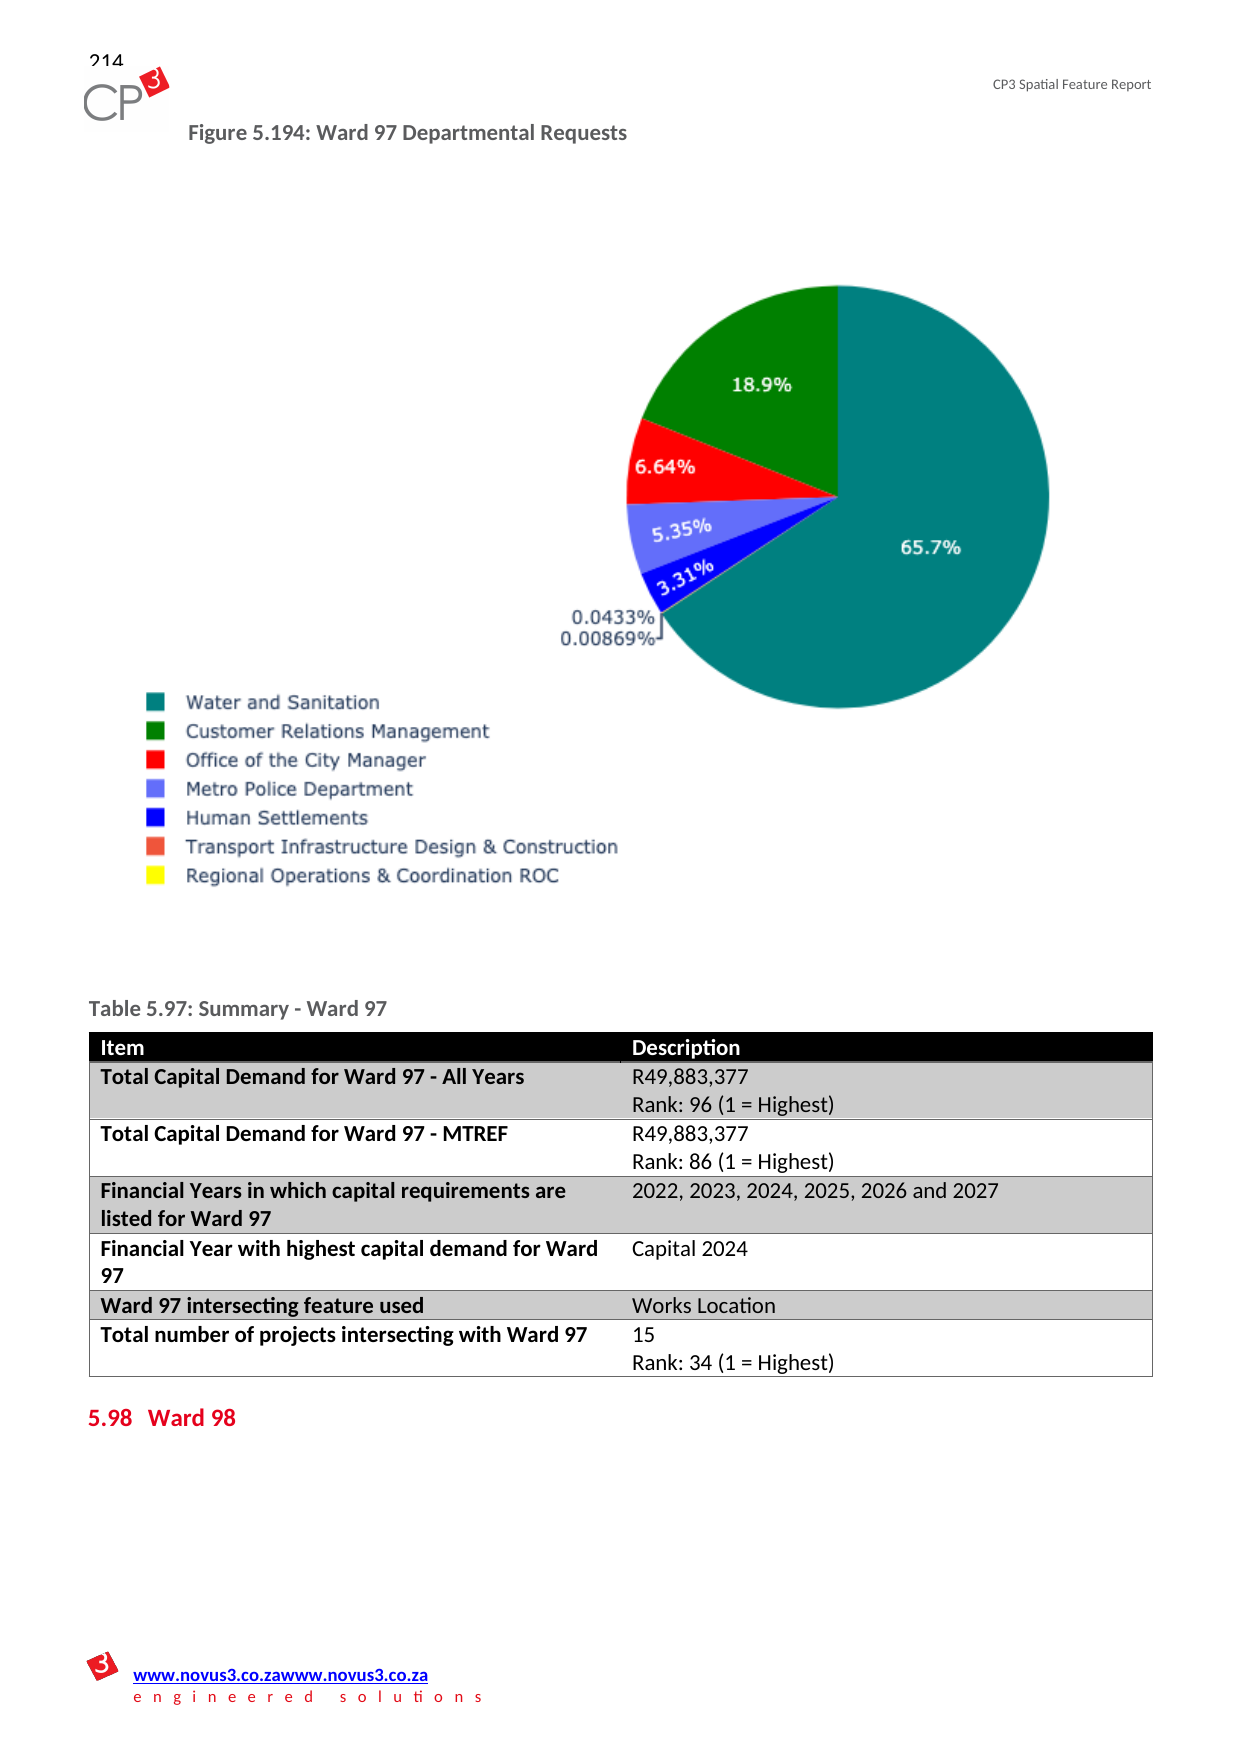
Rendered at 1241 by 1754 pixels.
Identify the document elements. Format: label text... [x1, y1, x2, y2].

table_cell Financial Year with highest capital demand for Ward 97 [90, 1234, 621, 1290]
table_cell 2022, 2023, 2024, 2025, 2026 and 2027 [621, 1177, 1152, 1233]
table_cell Works Location [621, 1291, 1152, 1319]
table_cell Total Capital Demand for Ward 97 - All Years [90, 1063, 621, 1118]
table_cell Financial Years in which capital requirements are listed for Ward 97 [90, 1177, 621, 1233]
picture [86, 1651, 119, 1681]
table_cell 15 Rank: 34 (1 = Highest) [621, 1320, 1152, 1376]
table_cell Total number of projects intersecting with Ward 97 [90, 1320, 621, 1376]
table_cell Capital 2024 [621, 1234, 1152, 1290]
subtitle Ward 98 [88, 1402, 1152, 1432]
picture [83, 66, 170, 132]
table_header Description [621, 1033, 1152, 1061]
table_cell Total Capital Demand for Ward 97 - MTREF [90, 1120, 621, 1176]
text Table 5.97: Summary - Ward 97 [89, 994, 1152, 1022]
table_cell R49,883,377 Rank: 96 (1 = Highest) [621, 1063, 1152, 1118]
picture [107, 156, 1171, 916]
table_cell R49,883,377 Rank: 86 (1 = Highest) [621, 1120, 1152, 1176]
table_header Item [90, 1033, 620, 1061]
table_cell Ward 97 intersecting feature used [90, 1291, 621, 1319]
text Figure 5.194: Ward 97 Departmental Requests [89, 118, 1152, 146]
